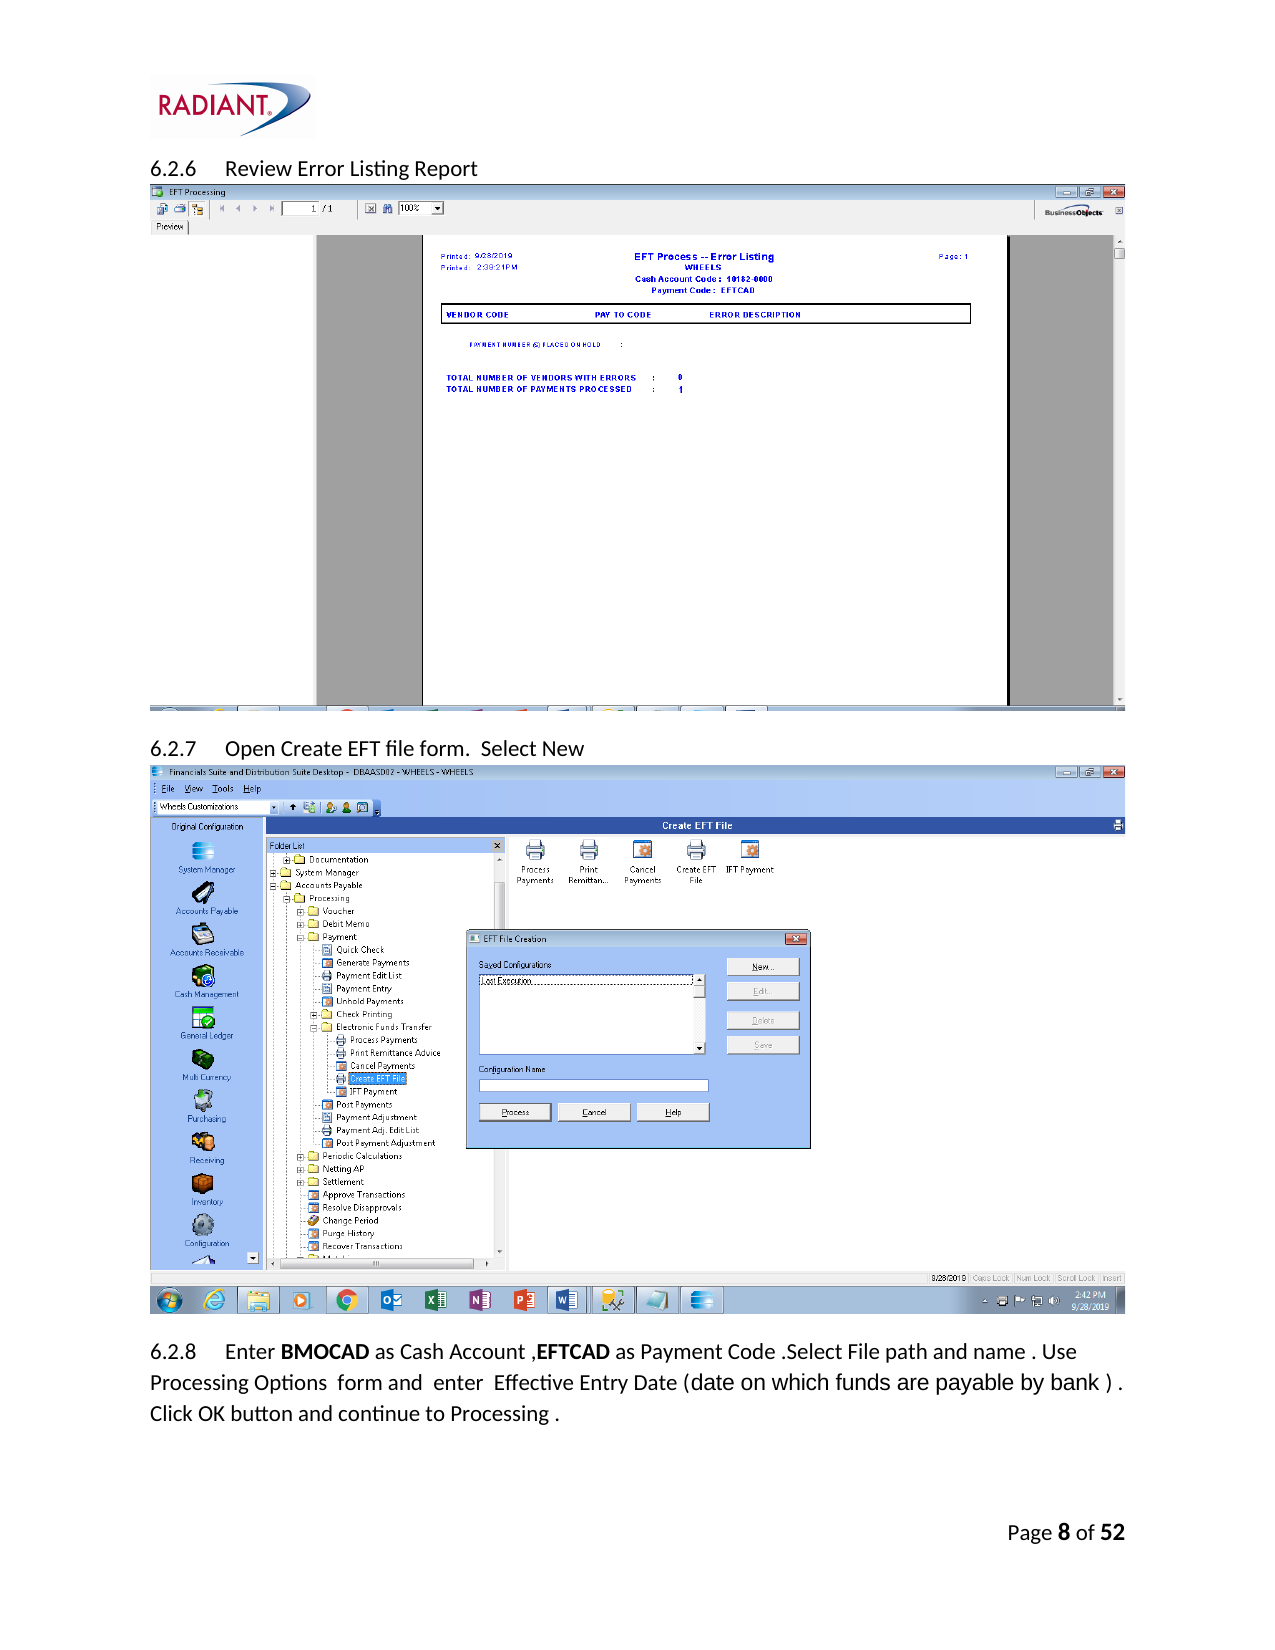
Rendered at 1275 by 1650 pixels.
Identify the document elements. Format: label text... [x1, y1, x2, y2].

picture [150, 184, 1125, 711]
text 6.2.6 Review Error Listing Report [150, 154, 1125, 184]
picture [150, 765, 1125, 1314]
picture [150, 75, 316, 139]
text 6.2.7 Open Create EFT file form. Select New [150, 734, 1125, 765]
text 6.2.8 Enter BMOCAD as Cash Account ,EFTCAD as Payment Code .Select File path and name . Use Processing Options form and enter Effective Entry Date (date on which funds are payable by bank ) . Click OK button and continue to Processing . [150, 1337, 1125, 1427]
